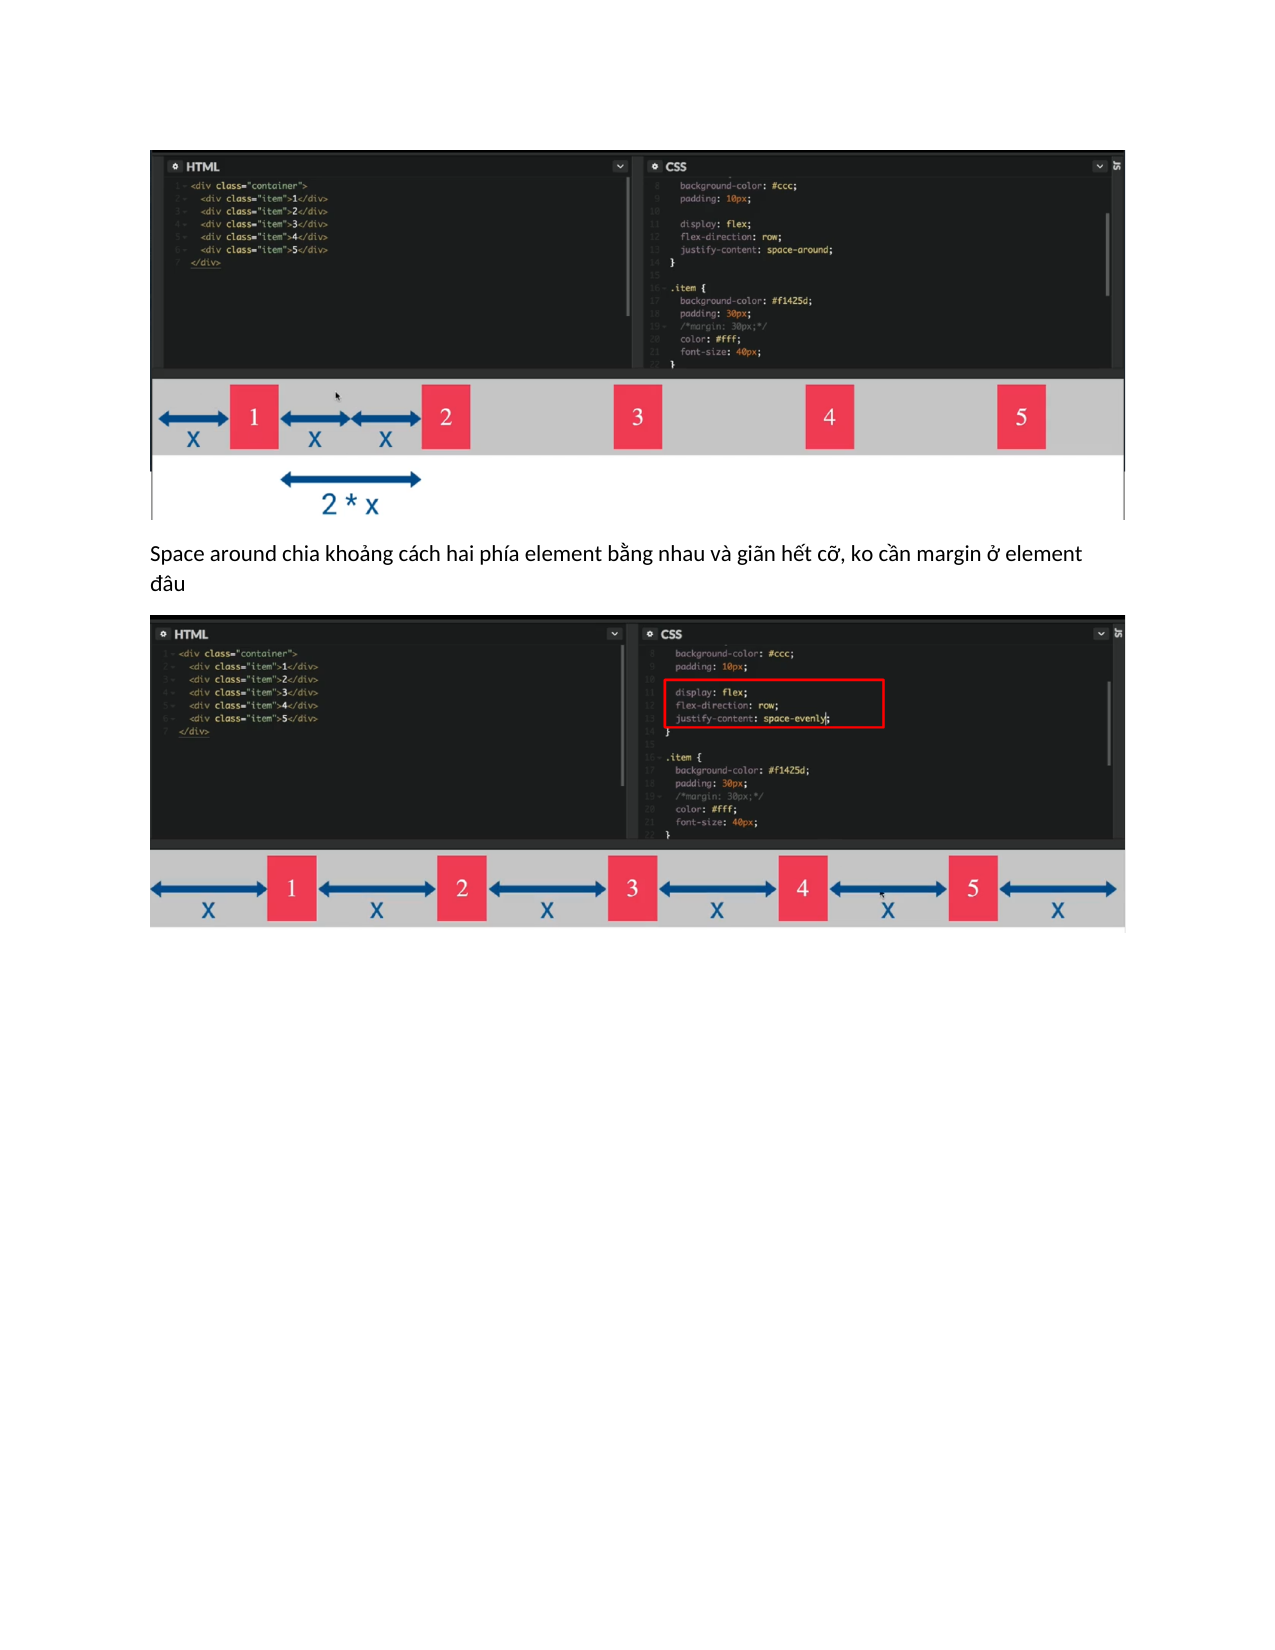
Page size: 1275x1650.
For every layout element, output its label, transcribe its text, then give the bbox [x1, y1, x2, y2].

picture [150, 150, 1125, 520]
picture [150, 615, 1125, 933]
text Space around chia khoảng cách hai phía element bằng nhau và giãn hết cỡ, ko cần margin ở element đâu [150, 539, 1125, 597]
